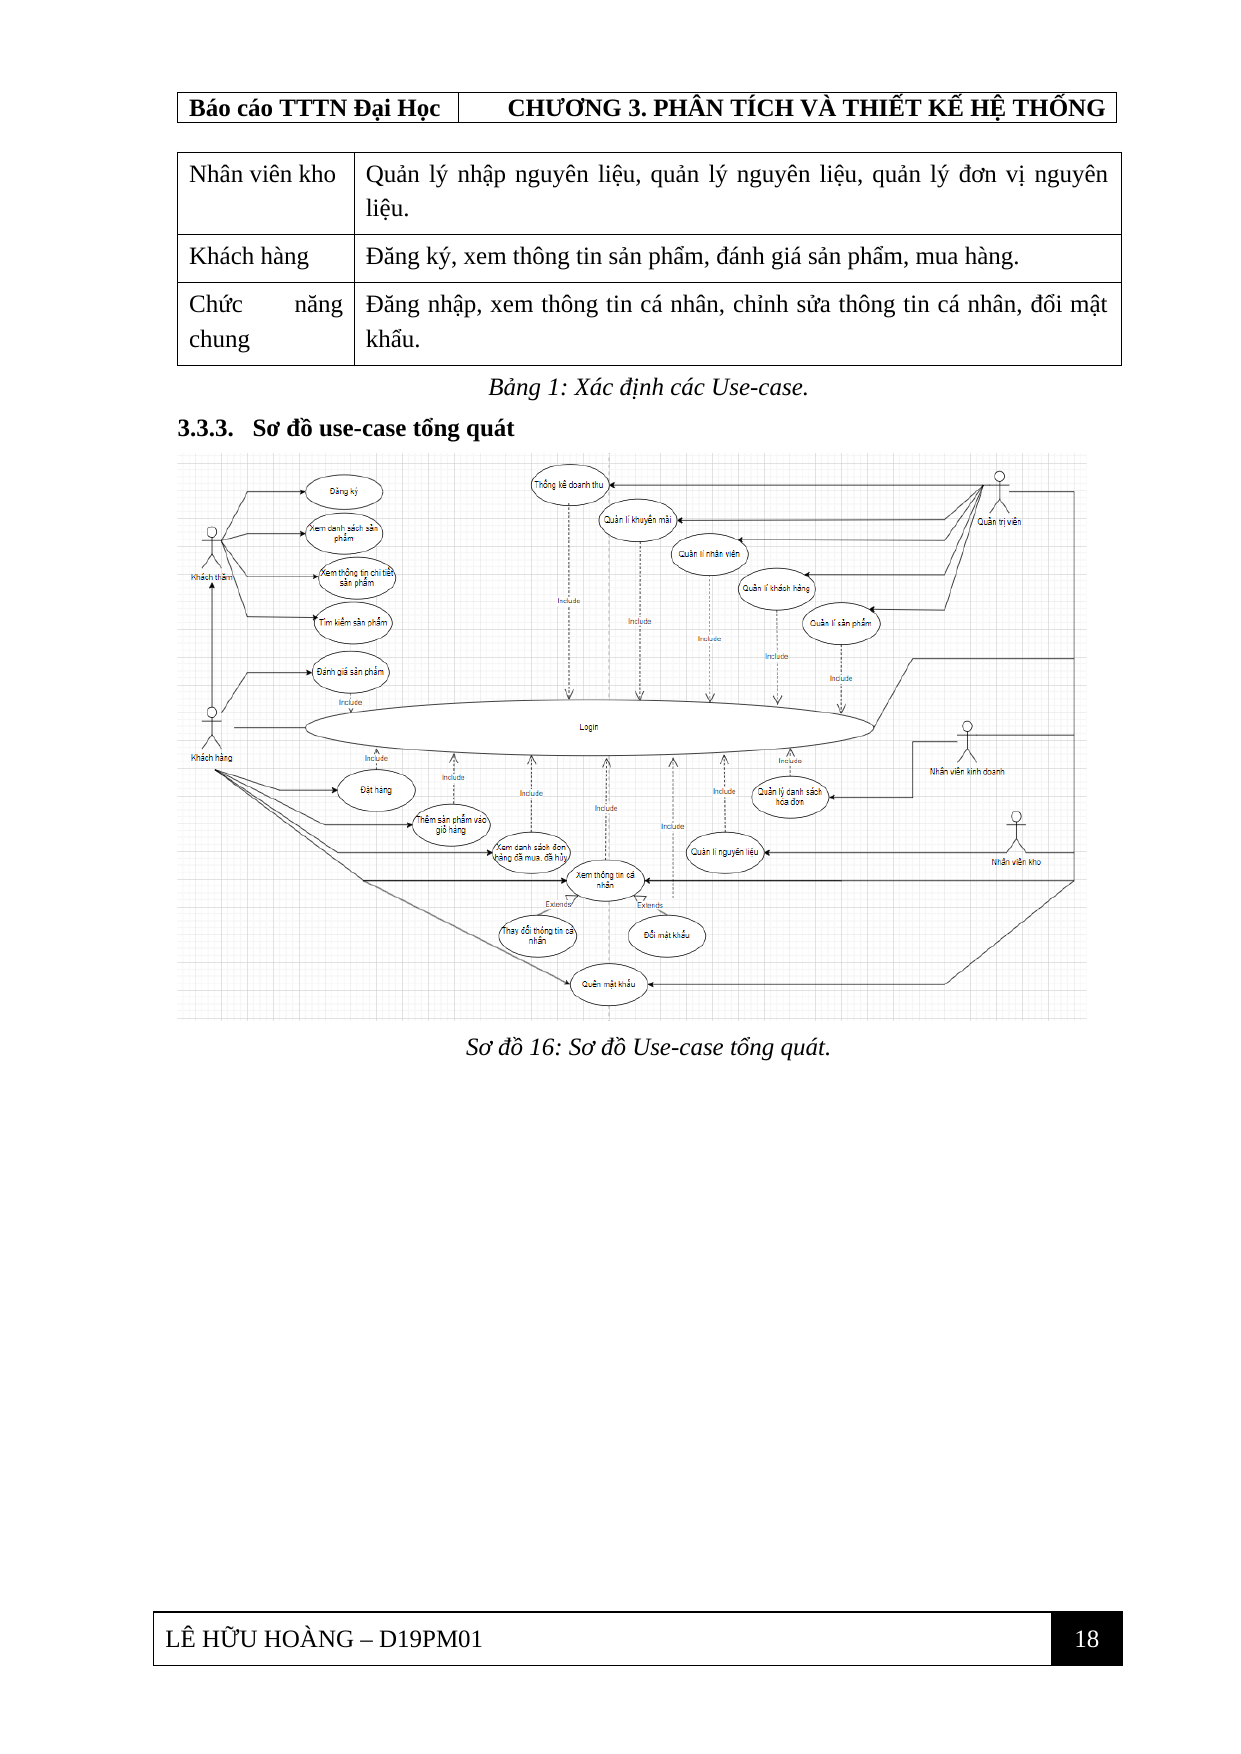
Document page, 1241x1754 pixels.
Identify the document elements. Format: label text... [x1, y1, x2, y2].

table_cell Khách hàng [178, 235, 354, 282]
subtitle 3.3.3. Sơ đồ use-case tổng quát [177, 413, 1122, 441]
picture [177, 453, 1087, 1021]
table_cell Đăng ký, xem thông tin sản phẩm, đánh giá sản phẩm, mua hàng. [355, 235, 1121, 282]
table_cell Chức năng chung [178, 283, 354, 365]
table_cell Quản lý nhập nguyên liệu, quản lý nguyên liệu, quản lý đơn vị nguyên liệu. [355, 153, 1121, 234]
table_cell Nhân viên kho [178, 153, 354, 234]
table_cell Đăng nhập, xem thông tin cá nhân, chỉnh sửa thông tin cá nhân, đổi mật khẩu. [355, 283, 1121, 365]
